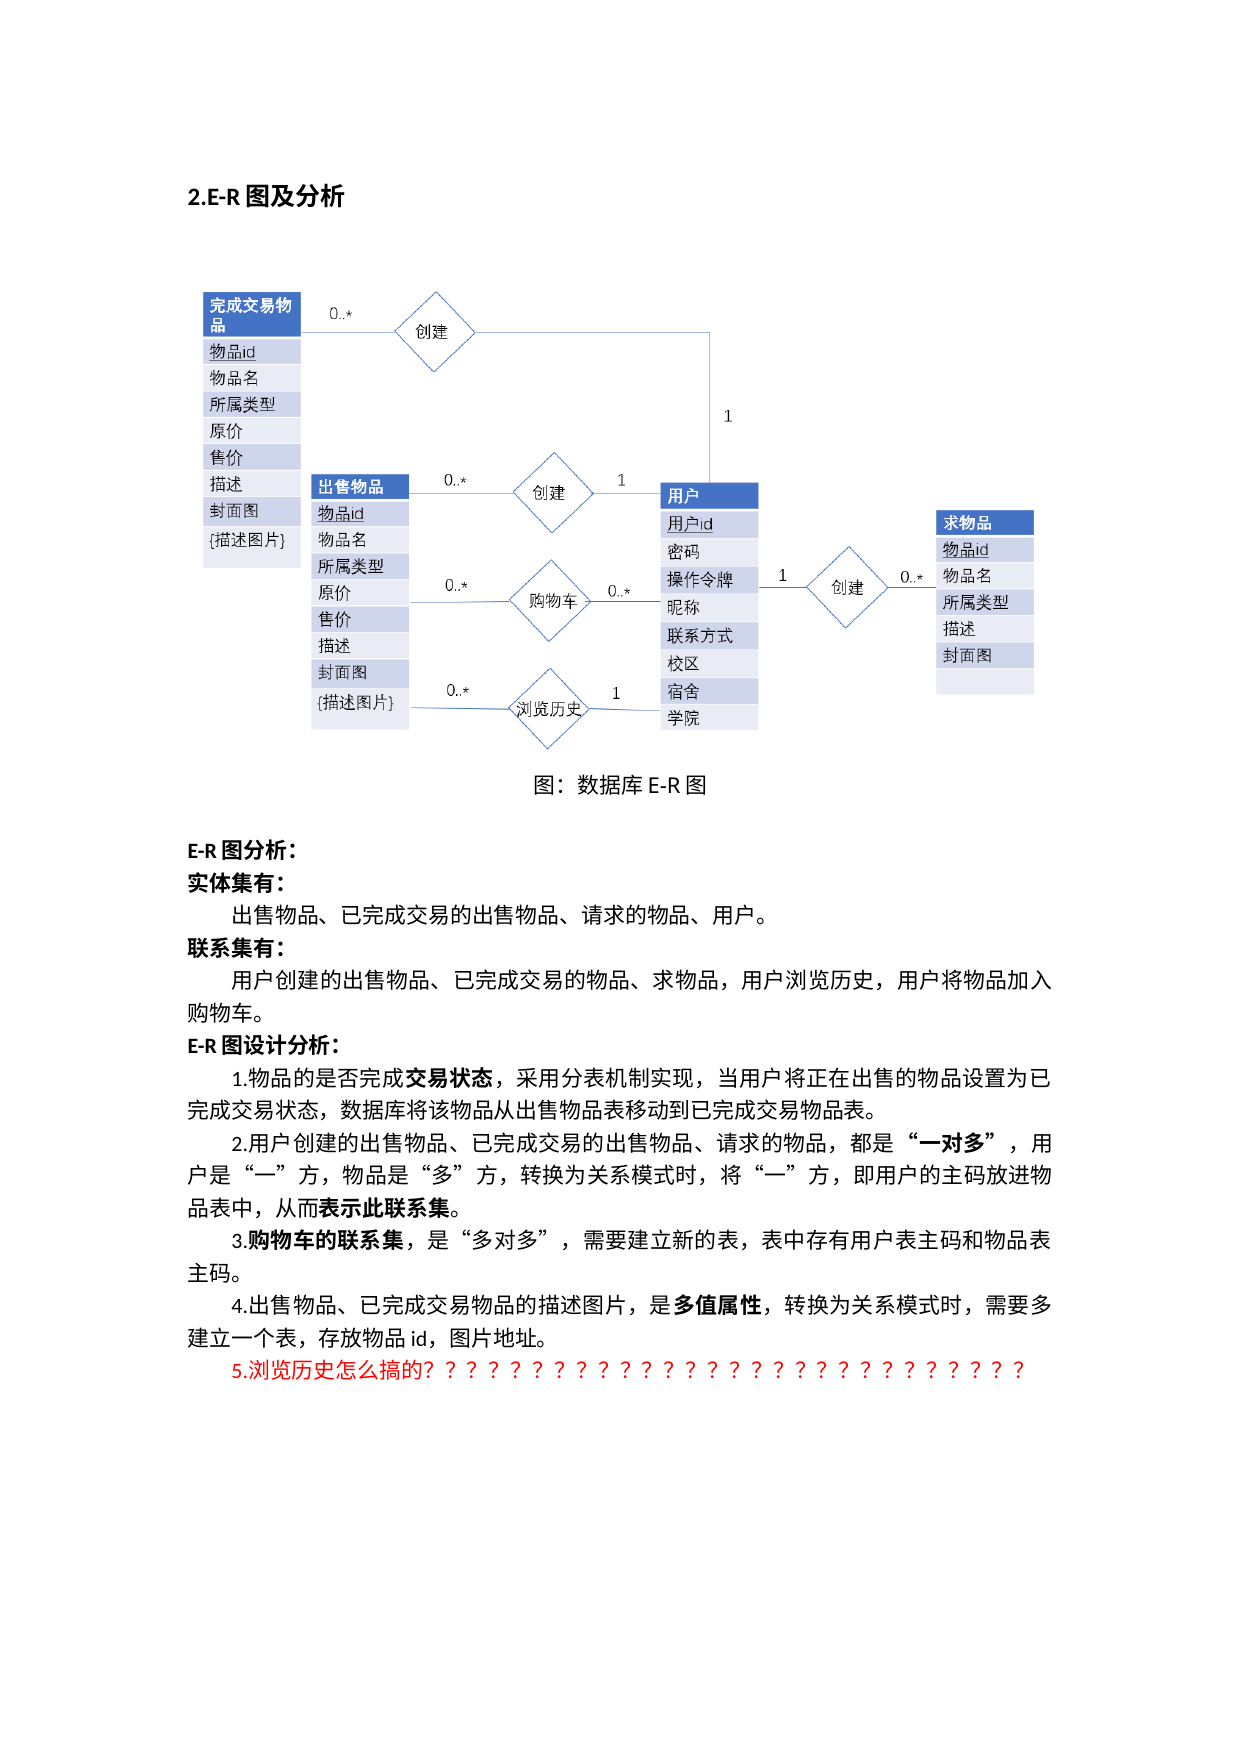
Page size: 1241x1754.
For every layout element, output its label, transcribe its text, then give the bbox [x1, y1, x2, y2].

text 图：数据库E-R图 [187, 768, 1053, 801]
text E-R图分析： [187, 833, 1053, 866]
picture [187, 280, 1053, 766]
subtitle 2.E-R图及分析 [187, 162, 1053, 227]
text 3.购物车的联系集，是“多对多”，需要建立新的表，表中存有用户表主码和物品表主码。 [187, 1223, 1053, 1288]
text 5.浏览历史怎么搞的？？？？？？？？？？？？？？？？？？？？？？？？？？？？ [187, 1353, 1053, 1386]
text 2.用户创建的出售物品、已完成交易的出售物品、请求的物品，都是“一对多”，用户是“一”方，物品是“多”方，转换为关系模式时，将“一”方，即用户的主码放进物品表中，从而表示此联系集。 [187, 1126, 1053, 1223]
text 1.物品的是否完成交易状态，采用分表机制实现，当用户将正在出售的物品设置为已完成交易状态，数据库将该物品从出售物品表移动到已完成交易物品表。 [187, 1061, 1053, 1126]
text 用户创建的出售物品、已完成交易的物品、求物品，用户浏览历史，用户将物品加入购物车。 [187, 963, 1053, 1028]
text 出售物品、已完成交易的出售物品、请求的物品、用户。 [187, 898, 1053, 931]
text 实体集有： [187, 866, 1053, 898]
text E-R图设计分析： [187, 1028, 1053, 1061]
text 4.出售物品、已完成交易物品的描述图片，是多值属性，转换为关系模式时，需要多建立一个表，存放物品id，图片地址。 [187, 1288, 1053, 1353]
text 联系集有： [187, 931, 1053, 963]
